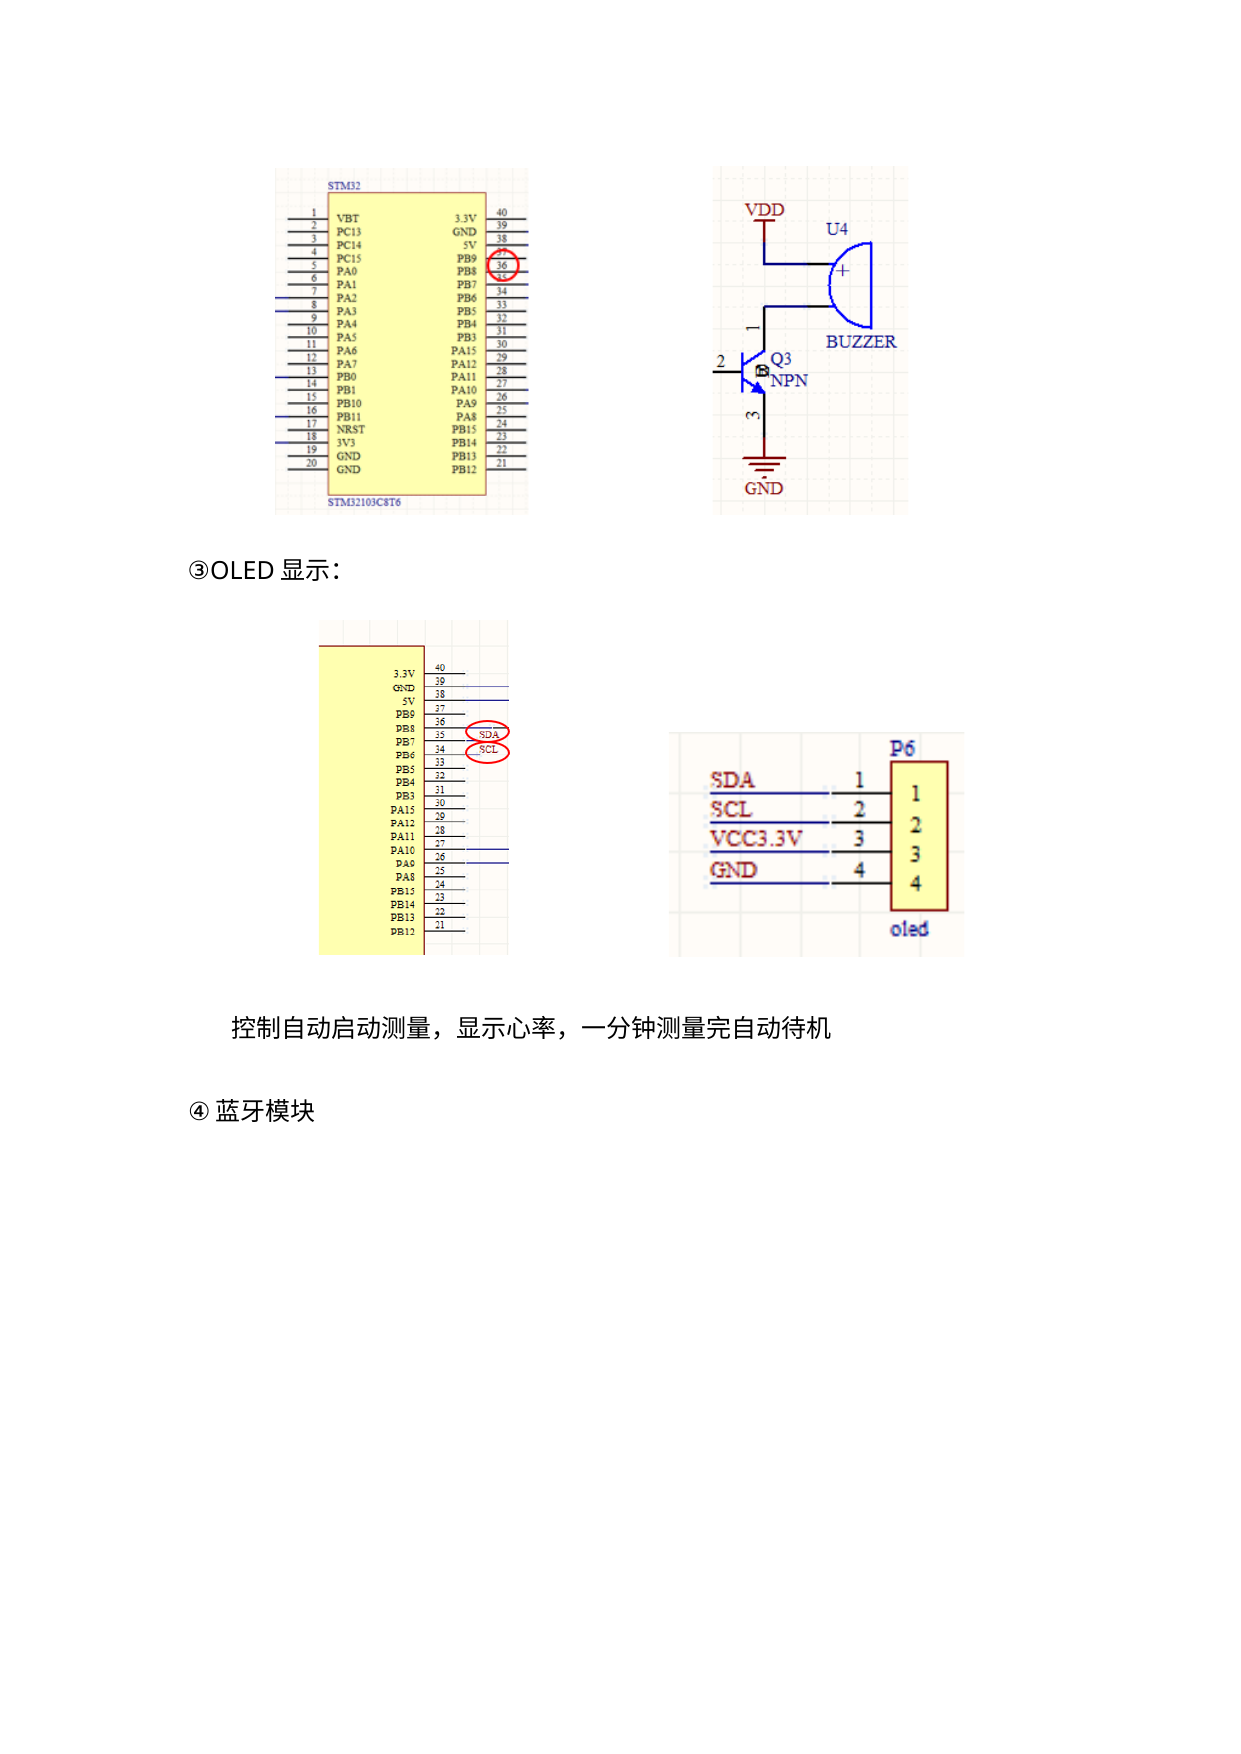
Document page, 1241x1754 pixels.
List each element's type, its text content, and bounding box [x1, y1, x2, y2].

list 控制自动启动测量，显示心率，一分钟测量完自动待机 [231, 994, 1053, 1059]
picture [712, 166, 909, 515]
picture [275, 168, 535, 515]
picture [668, 732, 965, 957]
text ③OLED显示： [187, 536, 1053, 601]
picture [318, 619, 511, 957]
text ④蓝牙模块 [187, 1077, 1053, 1142]
